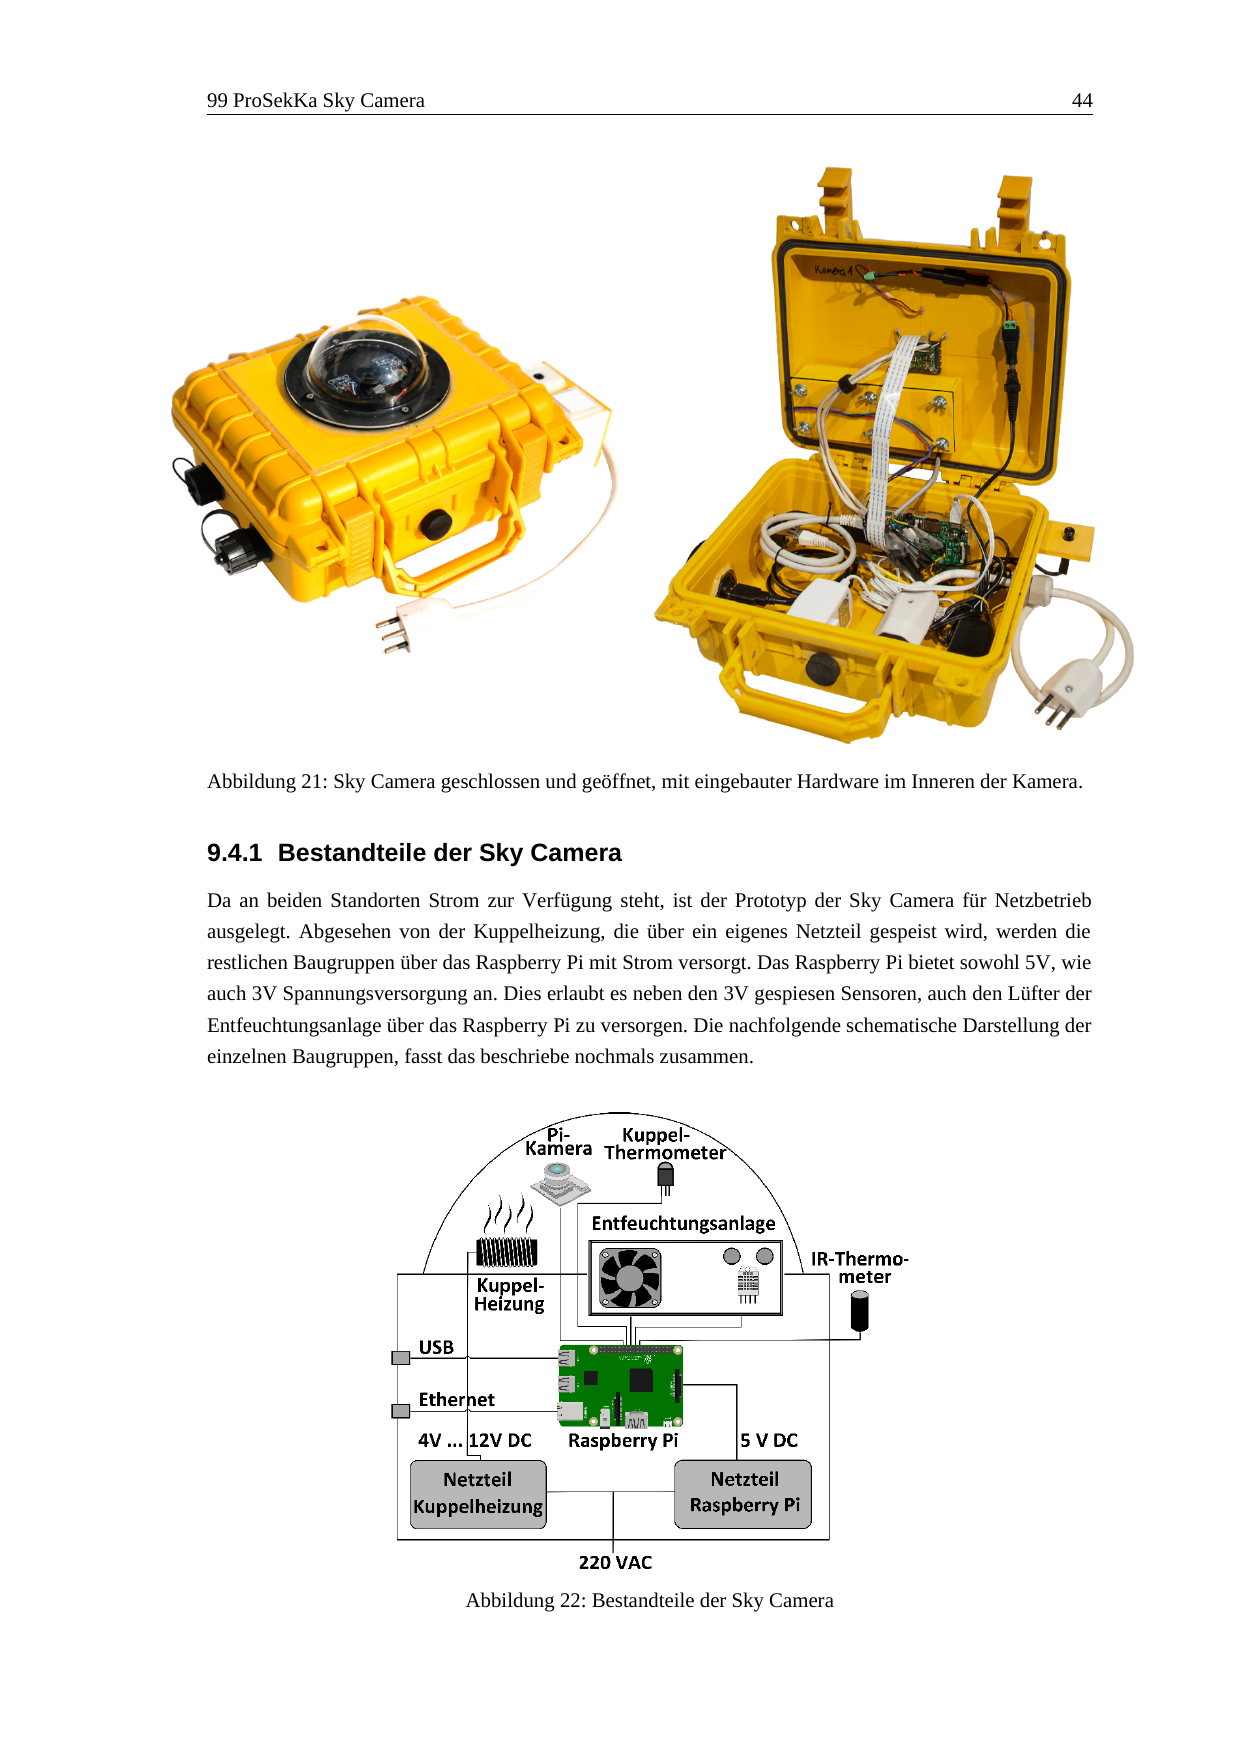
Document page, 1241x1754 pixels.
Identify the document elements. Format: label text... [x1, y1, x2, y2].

text Abbildung 22: Bestandteile der Sky Camera [207, 1588, 1093, 1612]
subtitle Bestandteile der Sky Camera [207, 838, 1093, 866]
text Da an beiden Standorten Strom zur Verfügung steht, ist der Prototyp der Sky Camera für Netzbetrieb ausgelegt. Abgesehen von der Kuppelheizung, die über ein eigenes Netzteil gespeist wird, werden die restlichen Baugruppen über das Raspberry Pi mit Strom versorgt. Das Raspberry Pi bietet sowohl 5V, wie auch 3V Spannungsversorgung an. Dies erlaubt es neben den 3V gespiesen Sensoren, auch den Lüfter der Entfeuchtungsanlage über das Raspberry Pi zu versorgen. Die nachfolgende schematische Darstellung der einzelnen Baugruppen, fasst das beschriebe nochmals zusammen. [207, 887, 1093, 1068]
table_header [635, 148, 1160, 756]
table_header [162, 148, 634, 756]
text Abbildung 21: Sky Camera geschlossen und geöffnet, mit eingebauter Hardware im Inneren der Kamera. [207, 769, 1093, 793]
picture [391, 1112, 909, 1569]
picture [650, 160, 1140, 750]
picture [161, 291, 625, 661]
